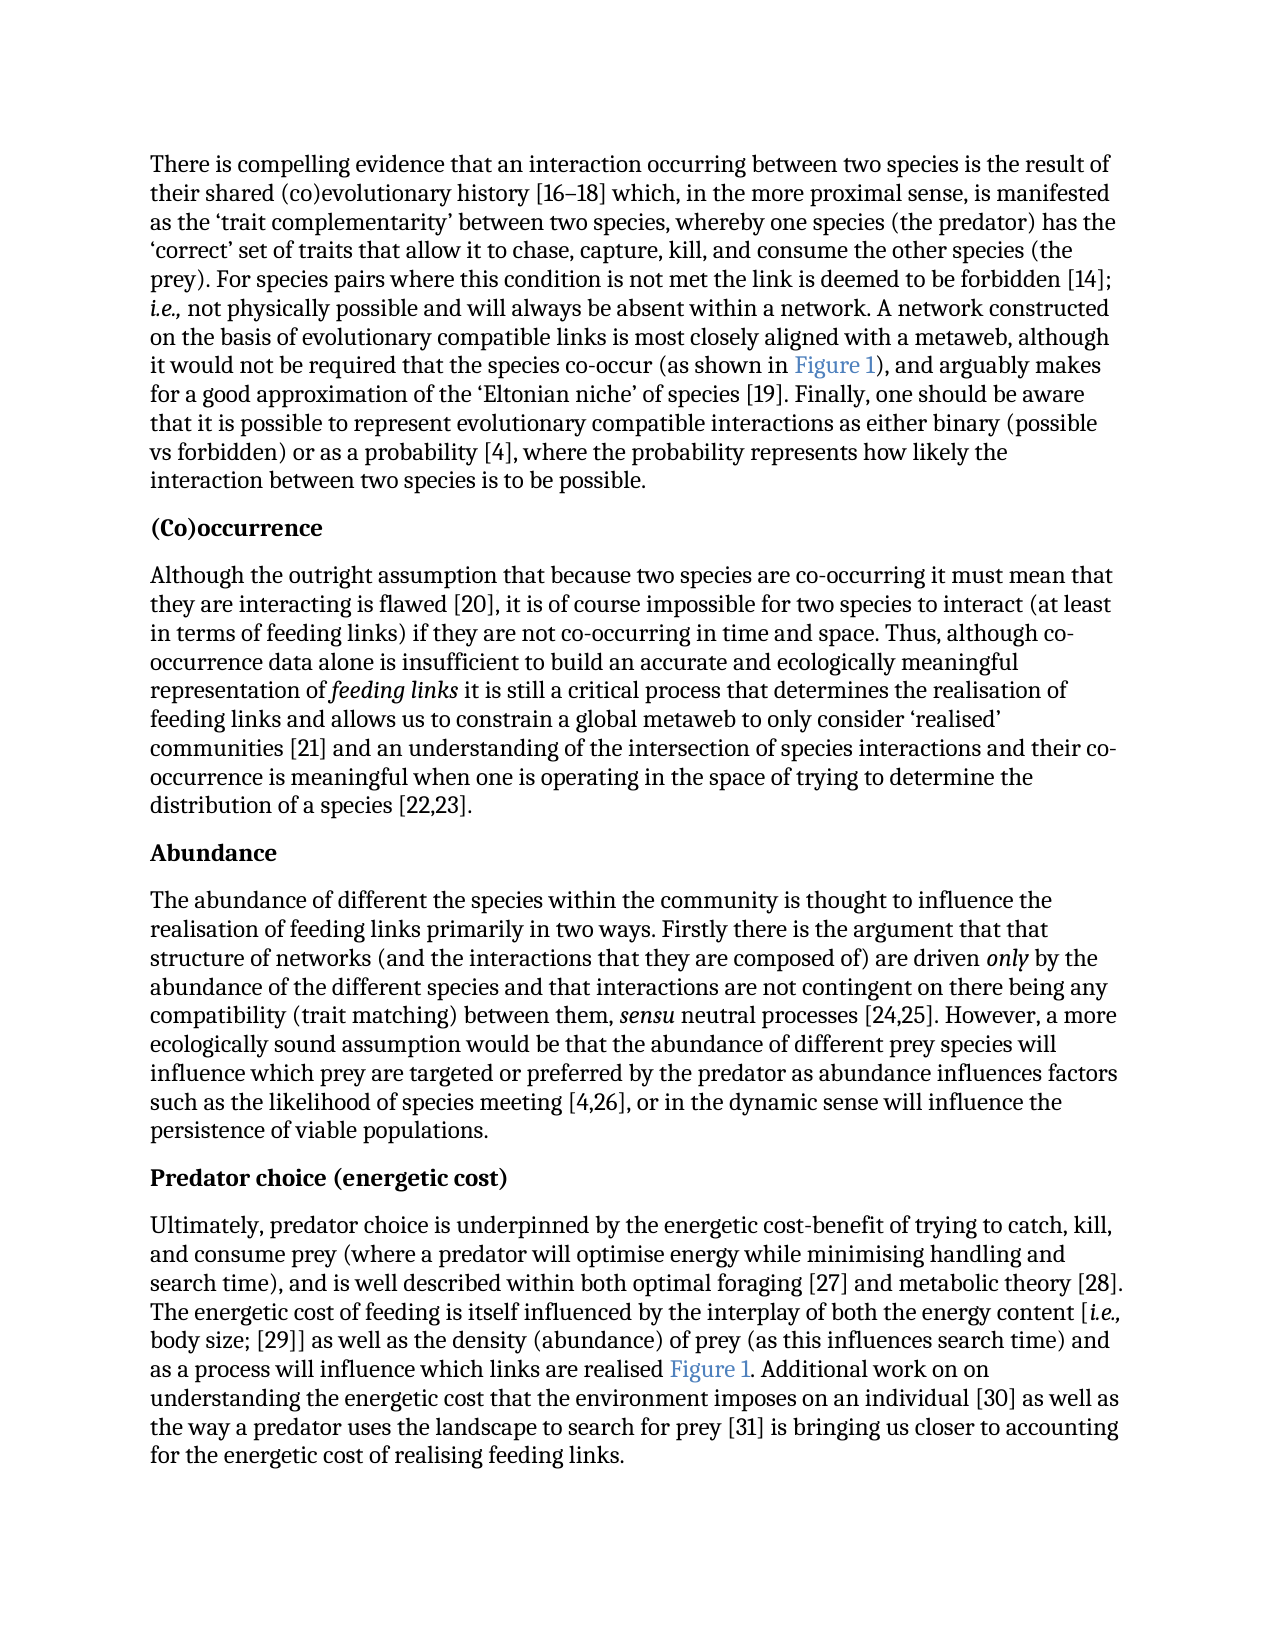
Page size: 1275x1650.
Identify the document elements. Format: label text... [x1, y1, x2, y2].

text The abundance of different the species within the community is thought to influence the realisation of feeding links primarily in two ways. Firstly there is the argument that that structure of networks (and the interactions that they are composed of) are driven only by the abundance of the different species and that interactions are not contingent on there being any compatibility (trait matching) between them, sensu neutral processes [24,25]. However, a more ecologically sound assumption would be that the abundance of different prey species will influence which prey are targeted or preferred by the predator as abundance influences factors such as the likelihood of species meeting [4,26], or in the dynamic sense will influence the persistence of viable populations. [150, 886, 1125, 1145]
text Ultimately, predator choice is underpinned by the energetic cost-benefit of trying to catch, kill, and consume prey (where a predator will optimise energy while minimising handling and search time), and is well described within both optimal foraging [27] and metabolic theory [28]. The energetic cost of feeding is itself influenced by the interplay of both the energy content [i.e., body size; [29]] as well as the density (abundance) of prey (as this influences search time) and as a process will influence which links are realised Figure 1. Additional work on on understanding the energetic cost that the environment imposes on an individual [30] as well as the way a predator uses the landscape to search for prey [31] is bringing us closer to accounting for the energetic cost of realising feeding links. [150, 1211, 1125, 1470]
text There is compelling evidence that an interaction occurring between two species is the result of their shared (co)evolutionary history [16–18] which, in the more proximal sense, is manifested as the ‘trait complementarity’ between two species, whereby one species (the predator) has the ‘correct’ set of traits that allow it to chase, capture, kill, and consume the other species (the prey). For species pairs where this condition is not met the link is deemed to be forbidden [14]; i.e., not physically possible and will always be absent within a network. A network constructed on the basis of evolutionary compatible links is most closely aligned with a metaweb, although it would not be required that the species co-occur (as shown in Figure 1), and arguably makes for a good approximation of the ‘Eltonian niche’ of species [19]. Finally, one should be aware that it is possible to represent evolutionary compatible interactions as either binary (possible vs forbidden) or as a probability [4], where the probability represents how likely the interaction between two species is to be possible. [150, 150, 1125, 495]
text Although the outright assumption that because two species are co-occurring it must mean that they are interacting is flawed [20], it is of course impossible for two species to interact (at least in terms of feeding links) if they are not co-occurring in time and space. Thus, although co-occurrence data alone is insufficient to build an accurate and ecologically meaningful representation of feeding links it is still a critical process that determines the realisation of feeding links and allows us to constrain a global metaweb to only consider ‘realised’ communities [21] and an understanding of the intersection of species interactions and their co-occurrence is meaningful when one is operating in the space of trying to determine the distribution of a species [22,23]. [150, 561, 1125, 820]
text Abundance [150, 839, 1125, 867]
text (Co)occurrence [150, 514, 1125, 542]
text Predator choice (energetic cost) [150, 1164, 1125, 1192]
